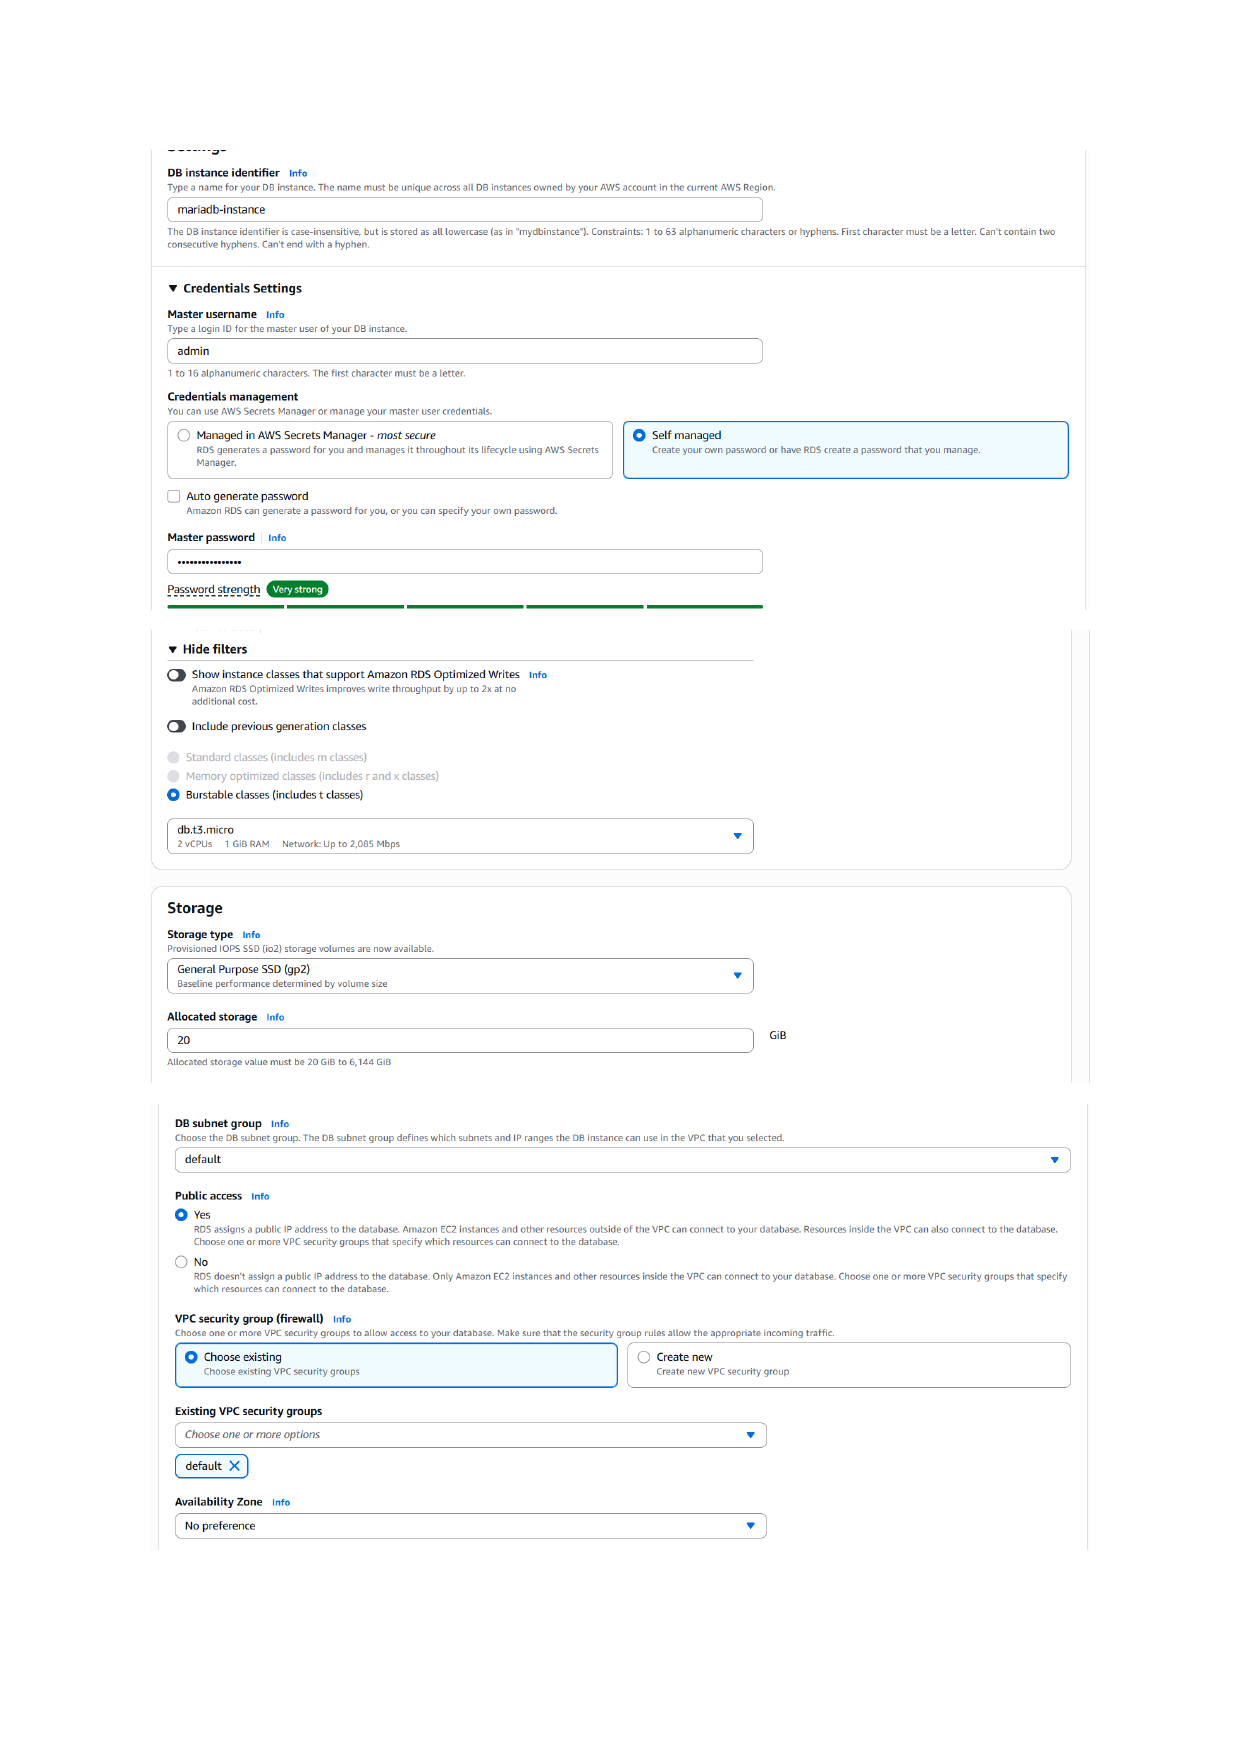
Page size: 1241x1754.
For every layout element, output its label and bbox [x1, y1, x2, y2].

picture [150, 150, 1091, 610]
picture [150, 630, 1091, 1083]
picture [150, 1104, 1091, 1550]
